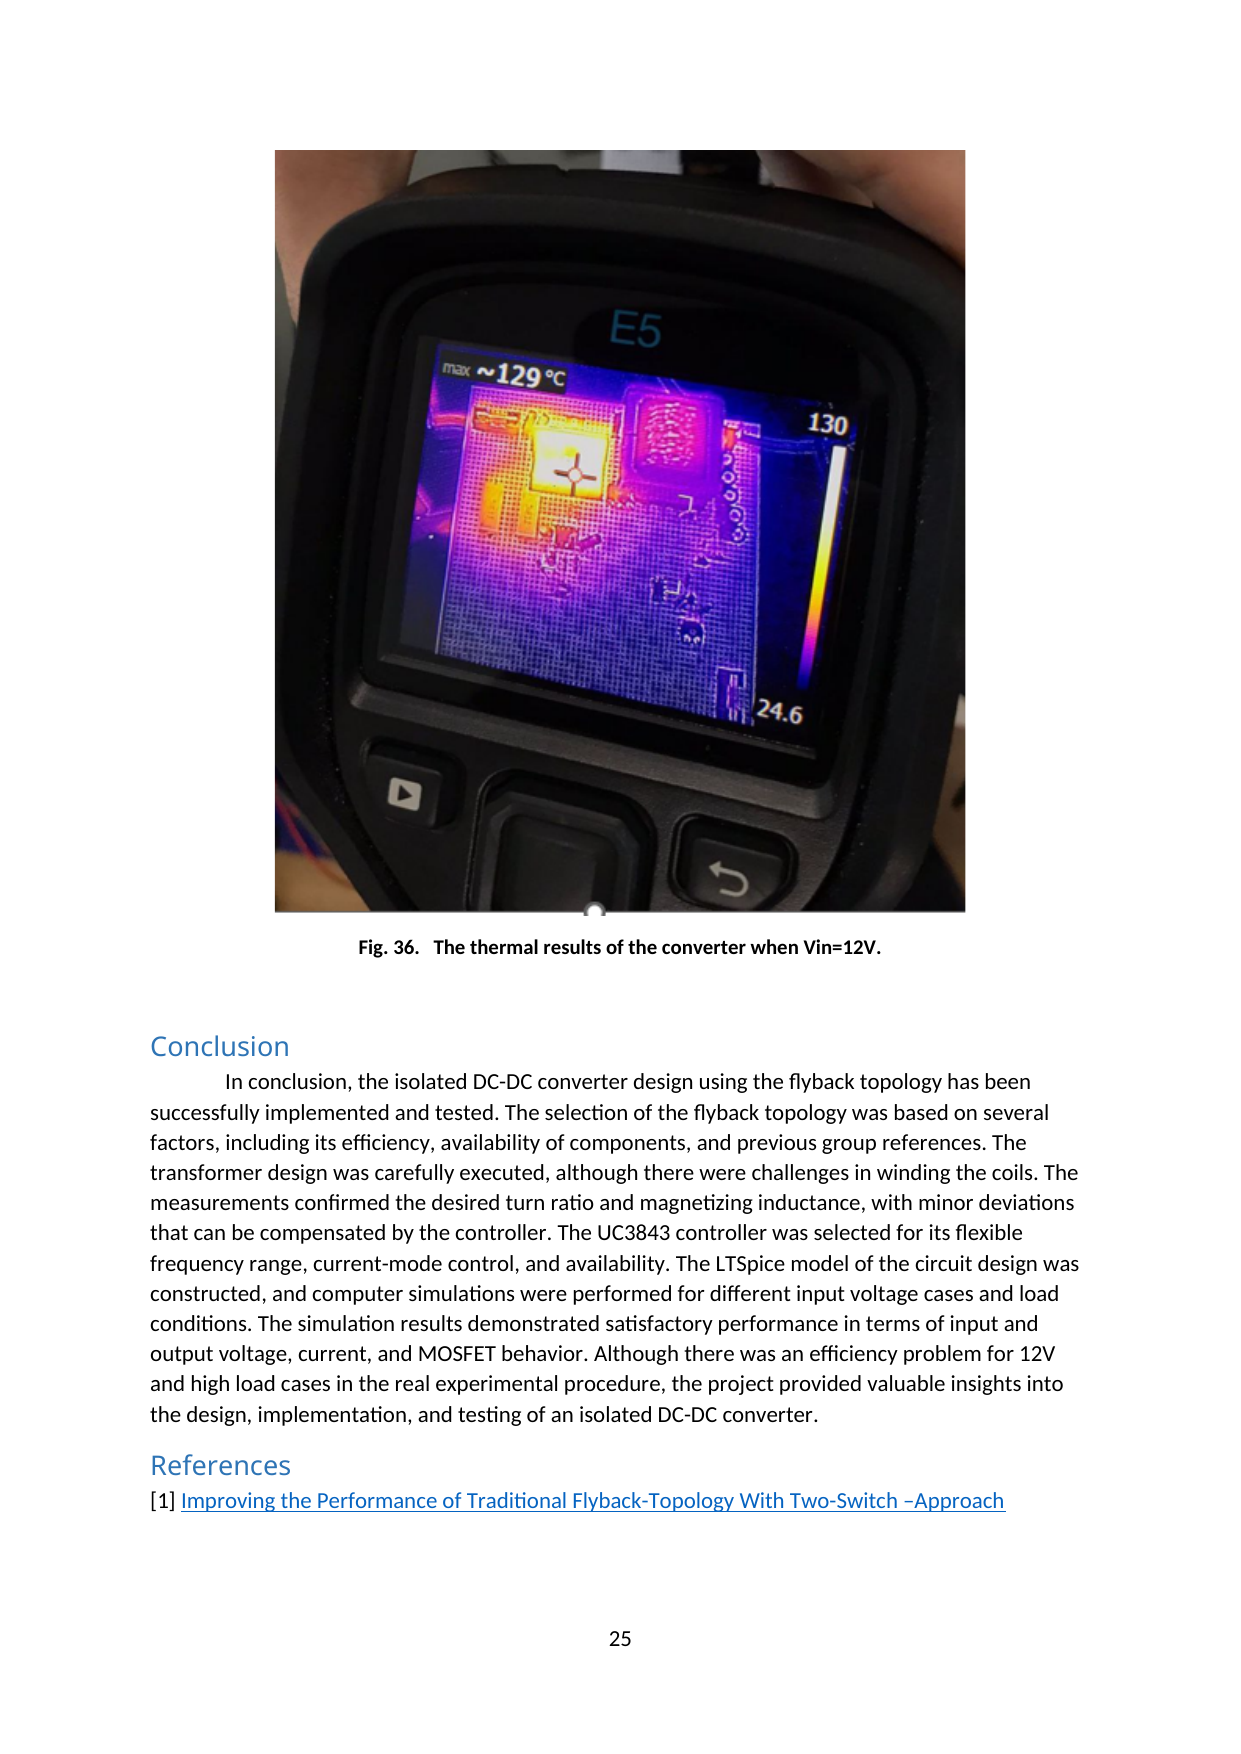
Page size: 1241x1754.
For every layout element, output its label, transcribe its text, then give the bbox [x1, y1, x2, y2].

subtitle References [150, 1447, 1090, 1483]
picture [274, 150, 966, 916]
text The thermal results of the converter when Vin=12V. [150, 934, 1090, 960]
text [1] Improving the Performance of Traditional Flyback-Topology With Two-Switch –Approach [150, 1486, 1090, 1514]
text In conclusion, the isolated DC-DC converter design using the flyback topology has been successfully implemented and tested. The selection of the flyback topology was based on several factors, including its efficiency, availability of components, and previous group references. The transformer design was carefully executed, although there were challenges in winding the coils. The measurements confirmed the desired turn ratio and magnetizing inductance, with minor deviations that can be compensated by the controller. The UC3843 controller was selected for its flexible frequency range, current-mode control, and availability. The LTSpice model of the circuit design was constructed, and computer simulations were performed for different input voltage cases and load conditions. The simulation results demonstrated satisfactory performance in terms of input and output voltage, current, and MOSFET behavior. Although there was an efficiency problem for 12V and high load cases in the real experimental procedure, the project provided valuable insights into the design, implementation, and testing of an isolated DC-DC converter. [150, 1067, 1090, 1428]
subtitle Conclusion [150, 1028, 1090, 1064]
